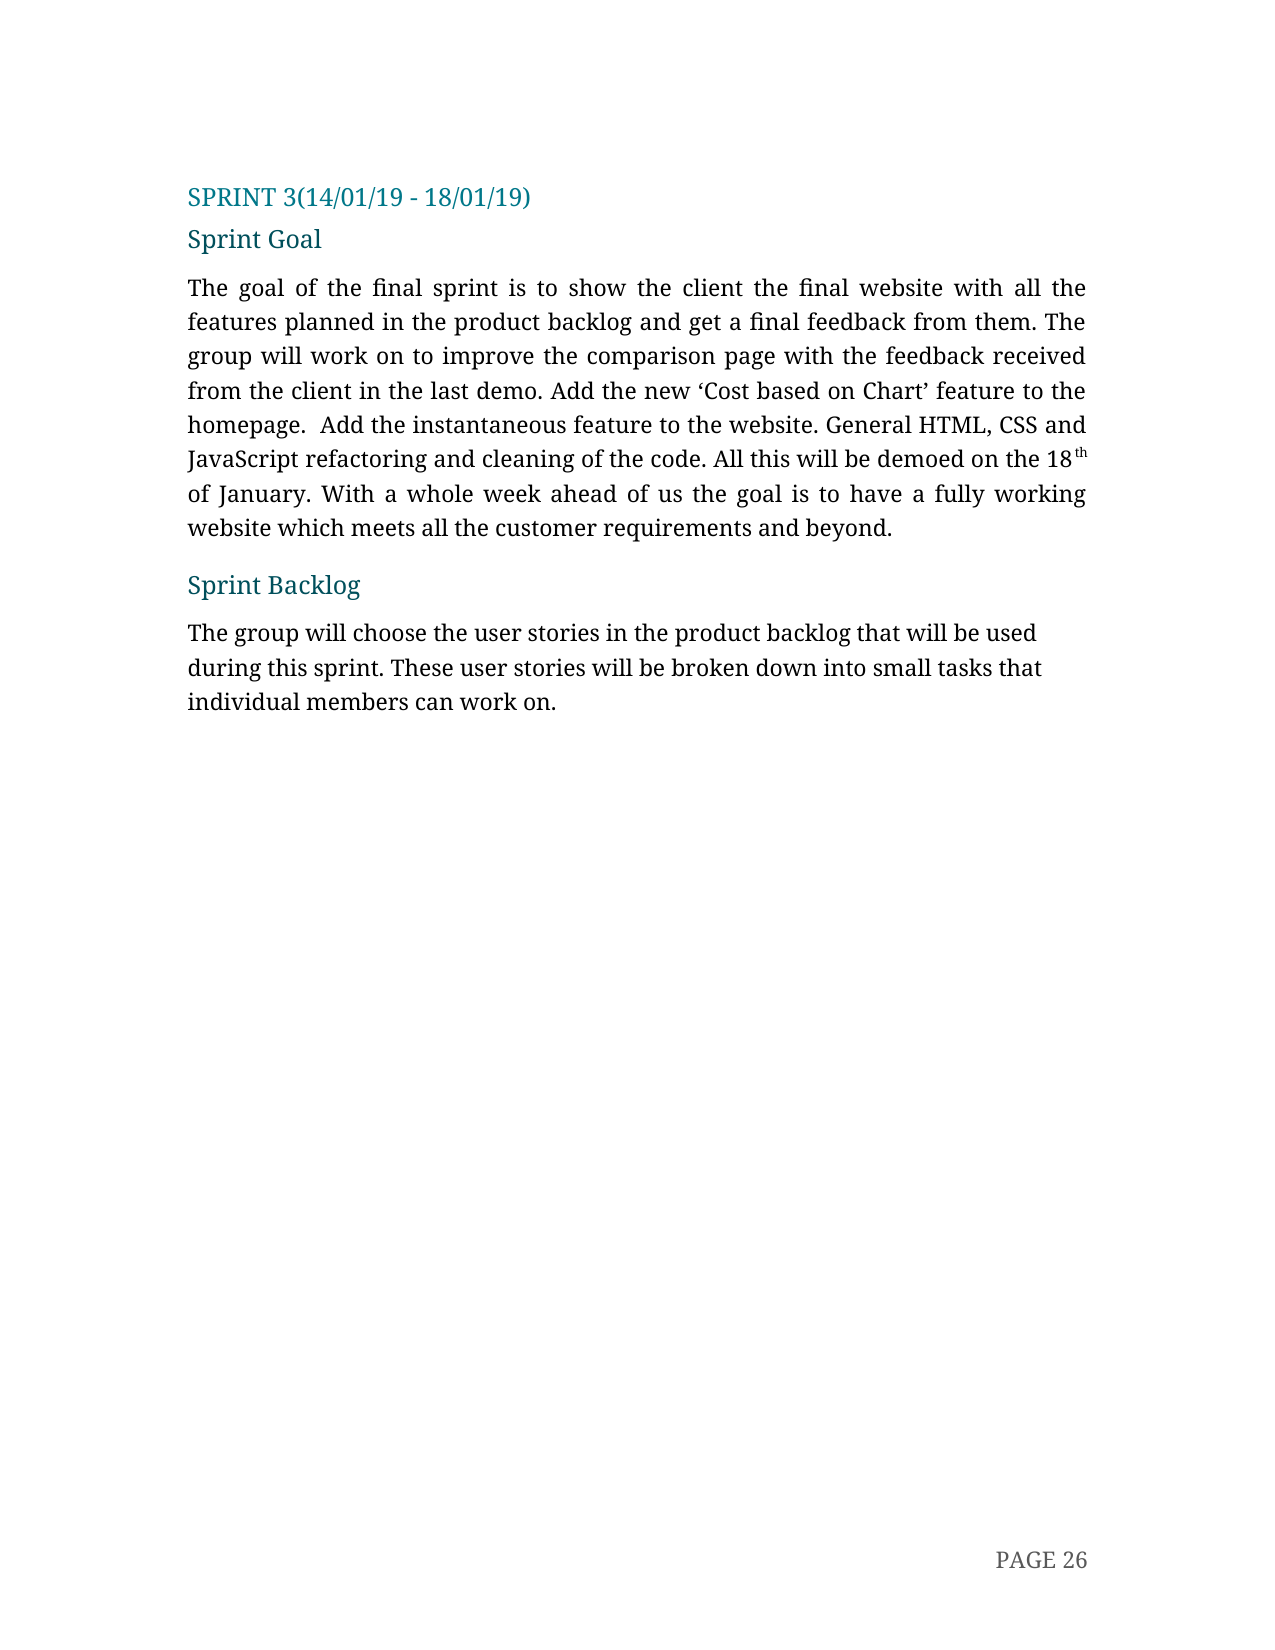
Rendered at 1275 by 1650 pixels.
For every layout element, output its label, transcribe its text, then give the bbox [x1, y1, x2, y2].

text The goal of the final sprint is to show the client the final website with all the features planned in the product backlog and get a final feedback from them. The group will work on to improve the comparison page with the feedback received from the client in the last demo. Add the new ‘Cost based on Chart’ feature to the homepage. Add the instantaneous feature to the website. General HTML, CSS and JavaScript refactoring and cleaning of the code. All this will be demoed on the 18th of January. With a whole week ahead of us the goal is to have a fully working website which meets all the customer requirements and beyond. [187, 271, 1087, 543]
subtitle Sprint Goal [187, 222, 1087, 256]
text The group will choose the user stories in the product backlog that will be used during this sprint. These user stories will be broken down into small tasks that individual members can work on. [187, 617, 1087, 717]
subtitle Sprint Backlog [187, 567, 1087, 601]
subtitle sprint 3(14/01/19 - 18/01/19) [187, 180, 1087, 214]
